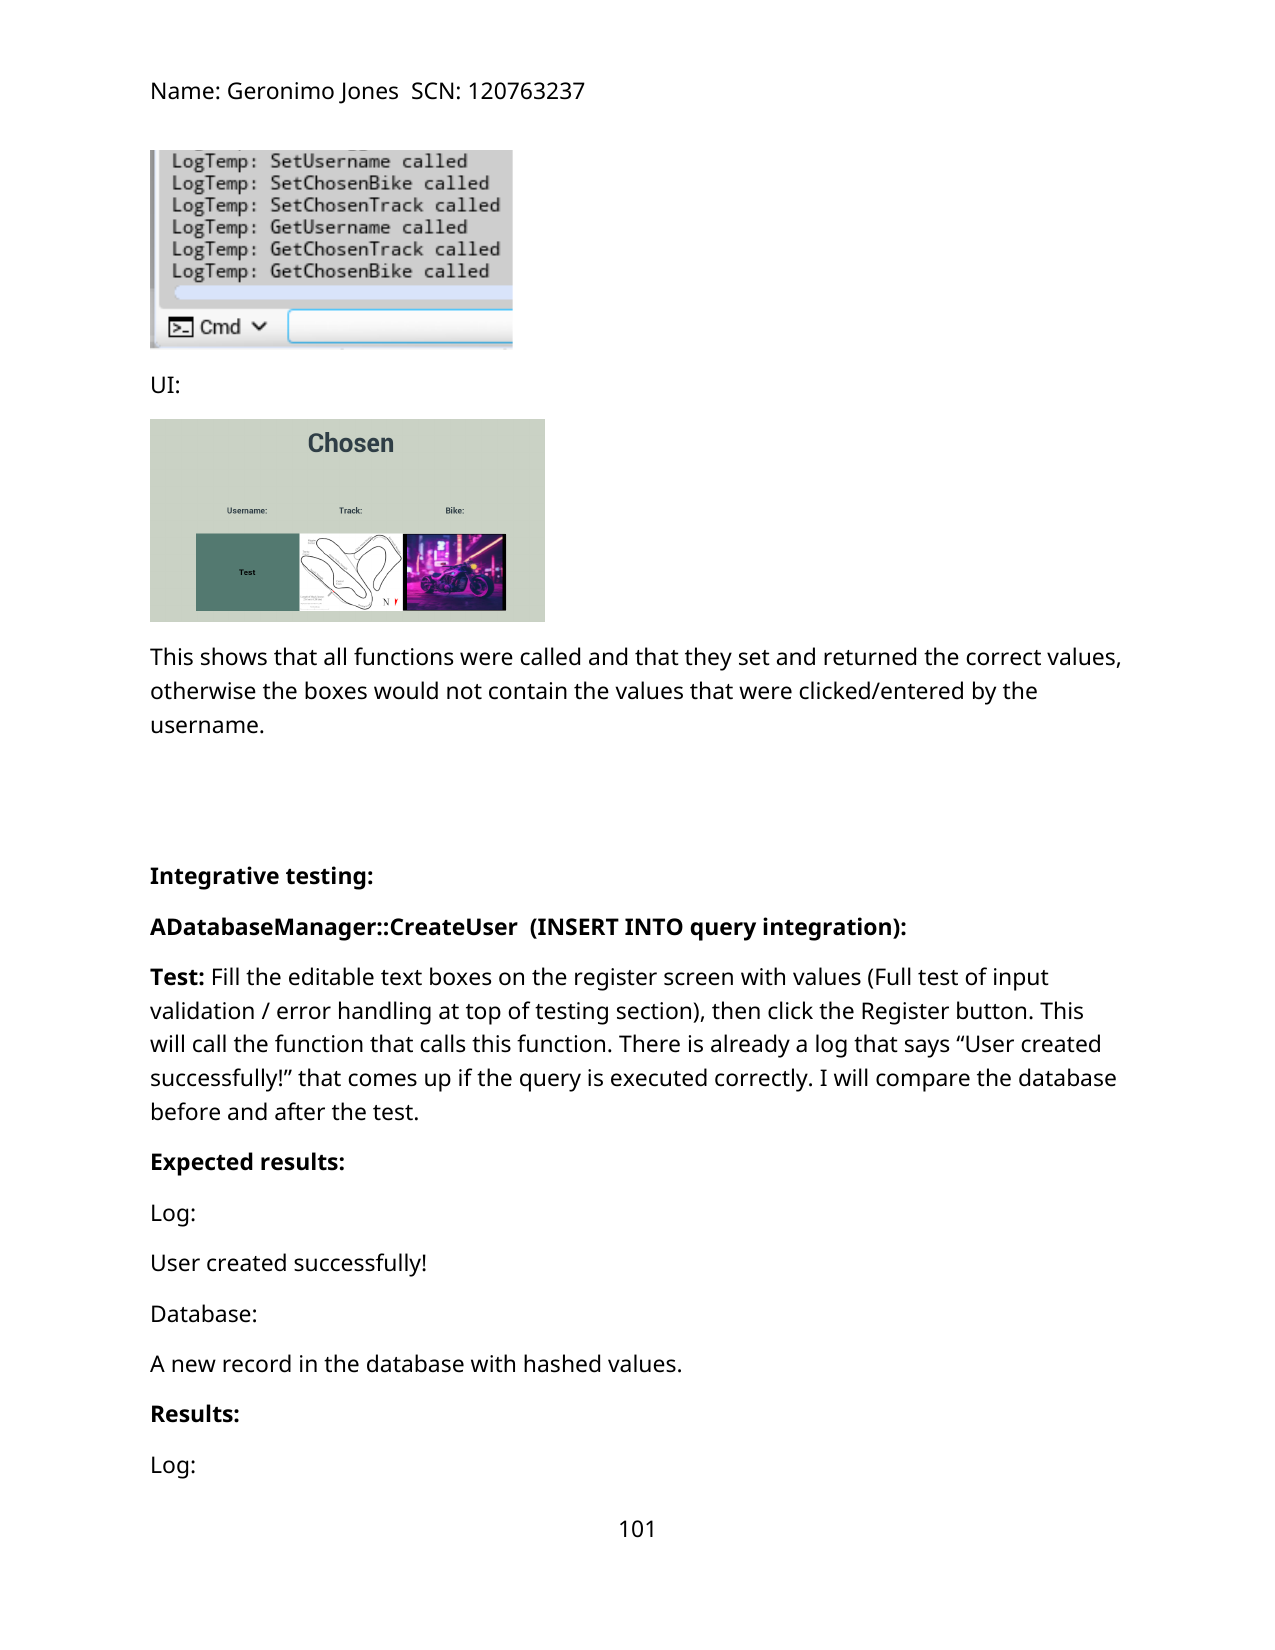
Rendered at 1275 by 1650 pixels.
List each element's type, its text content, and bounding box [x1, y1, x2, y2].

picture [150, 150, 513, 350]
text Test: Fill the editable text boxes on the register screen with values (Full test of input validation / error handling at top of testing section), then click the Register button. This will call the function that calls this function. There is already a log that says “User created successfully!” that comes up if the query is executed correctly. I will compare the database before and after the test. [150, 961, 1125, 1127]
text Results: [150, 1398, 1125, 1429]
text Integrative testing: [150, 860, 1125, 891]
text A new record in the database with hashed values. [150, 1348, 1125, 1379]
picture [150, 419, 545, 622]
text Database: [150, 1297, 1125, 1329]
text Expected results: [150, 1146, 1125, 1177]
text Log: [150, 1449, 1125, 1480]
text ADatabaseManager::CreateUser (INSERT INTO query integration): [150, 910, 1125, 942]
text UI: [150, 369, 1125, 400]
text This shows that all functions were called and that they set and returned the correct values, otherwise the boxes would not contain the values that were clicked/entered by the username. [150, 641, 1125, 740]
text User created successfully! [150, 1247, 1125, 1278]
text Log: [150, 1197, 1125, 1228]
